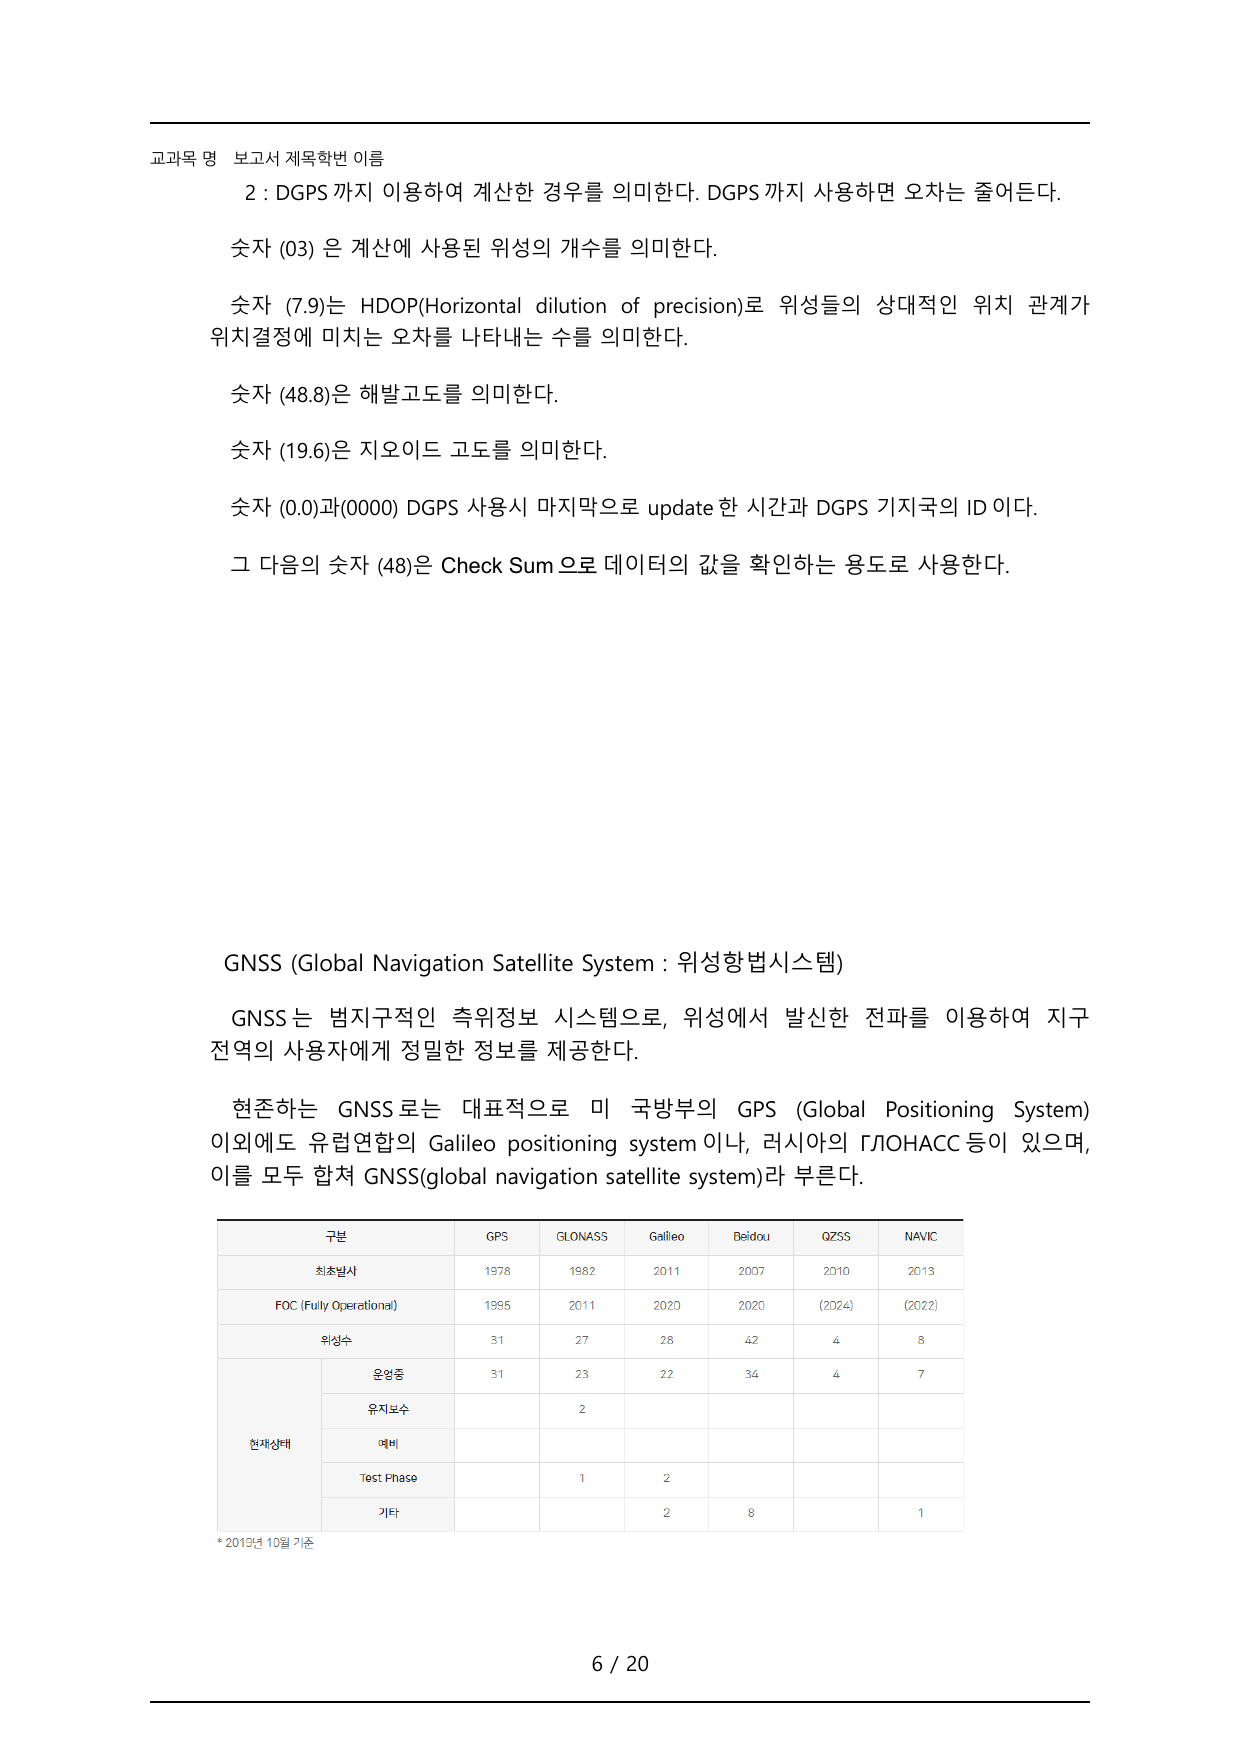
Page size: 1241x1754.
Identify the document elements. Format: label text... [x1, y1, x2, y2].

text 숫자 (0.0)과(0000) DGPS 사용시 마지막으로 update한 시간과 DGPS 기지국의 ID이다. [209, 493, 1090, 521]
picture [213, 1219, 964, 1560]
text 숫자 (03) 은 계산에 사용된 위성의 개수를 의미한다. [209, 234, 1090, 262]
text 숫자 (19.6)은 지오이드 고도를 의미한다. [209, 436, 1090, 464]
text 숫자 (48.8)은 해발고도를 의미한다. [209, 379, 1090, 407]
text GNSS는 범지구적인 측위정보 시스템으로, 위성에서 발신한 전파를 이용하여 지구 전역의 사용자에게 정밀한 정보를 제공한다. [209, 1002, 1090, 1065]
text 현존하는 GNSS로는 대표적으로 미 국방부의 GPS (Global Positioning System) 이외에도 유럽연합의 Galileo positioning system이나, 러시아의 ГЛОНАСС등이 있으며, 이를 모두 합쳐 GNSS(global navigation satellite system)라 부른다. [209, 1094, 1090, 1190]
text 그 다음의 숫자 (48)은 Check Sum으로 데이터의 값을 확인하는 용도로 사용한다. [209, 549, 1090, 580]
text 2 : DGPS까지 이용하여 계산한 경우를 의미한다. DGPS까지 사용하면 오차는 줄어든다. [209, 177, 1090, 205]
text GNSS (Global Navigation Satellite System : 위성항법시스템) [224, 947, 1090, 977]
text 숫자 (7.9)는 HDOP(Horizontal dilution of precision)로 위성들의 상대적인 위치 관계가 위치결정에 미치는 오차를 나타내는 수를 의미한다. [209, 291, 1090, 350]
